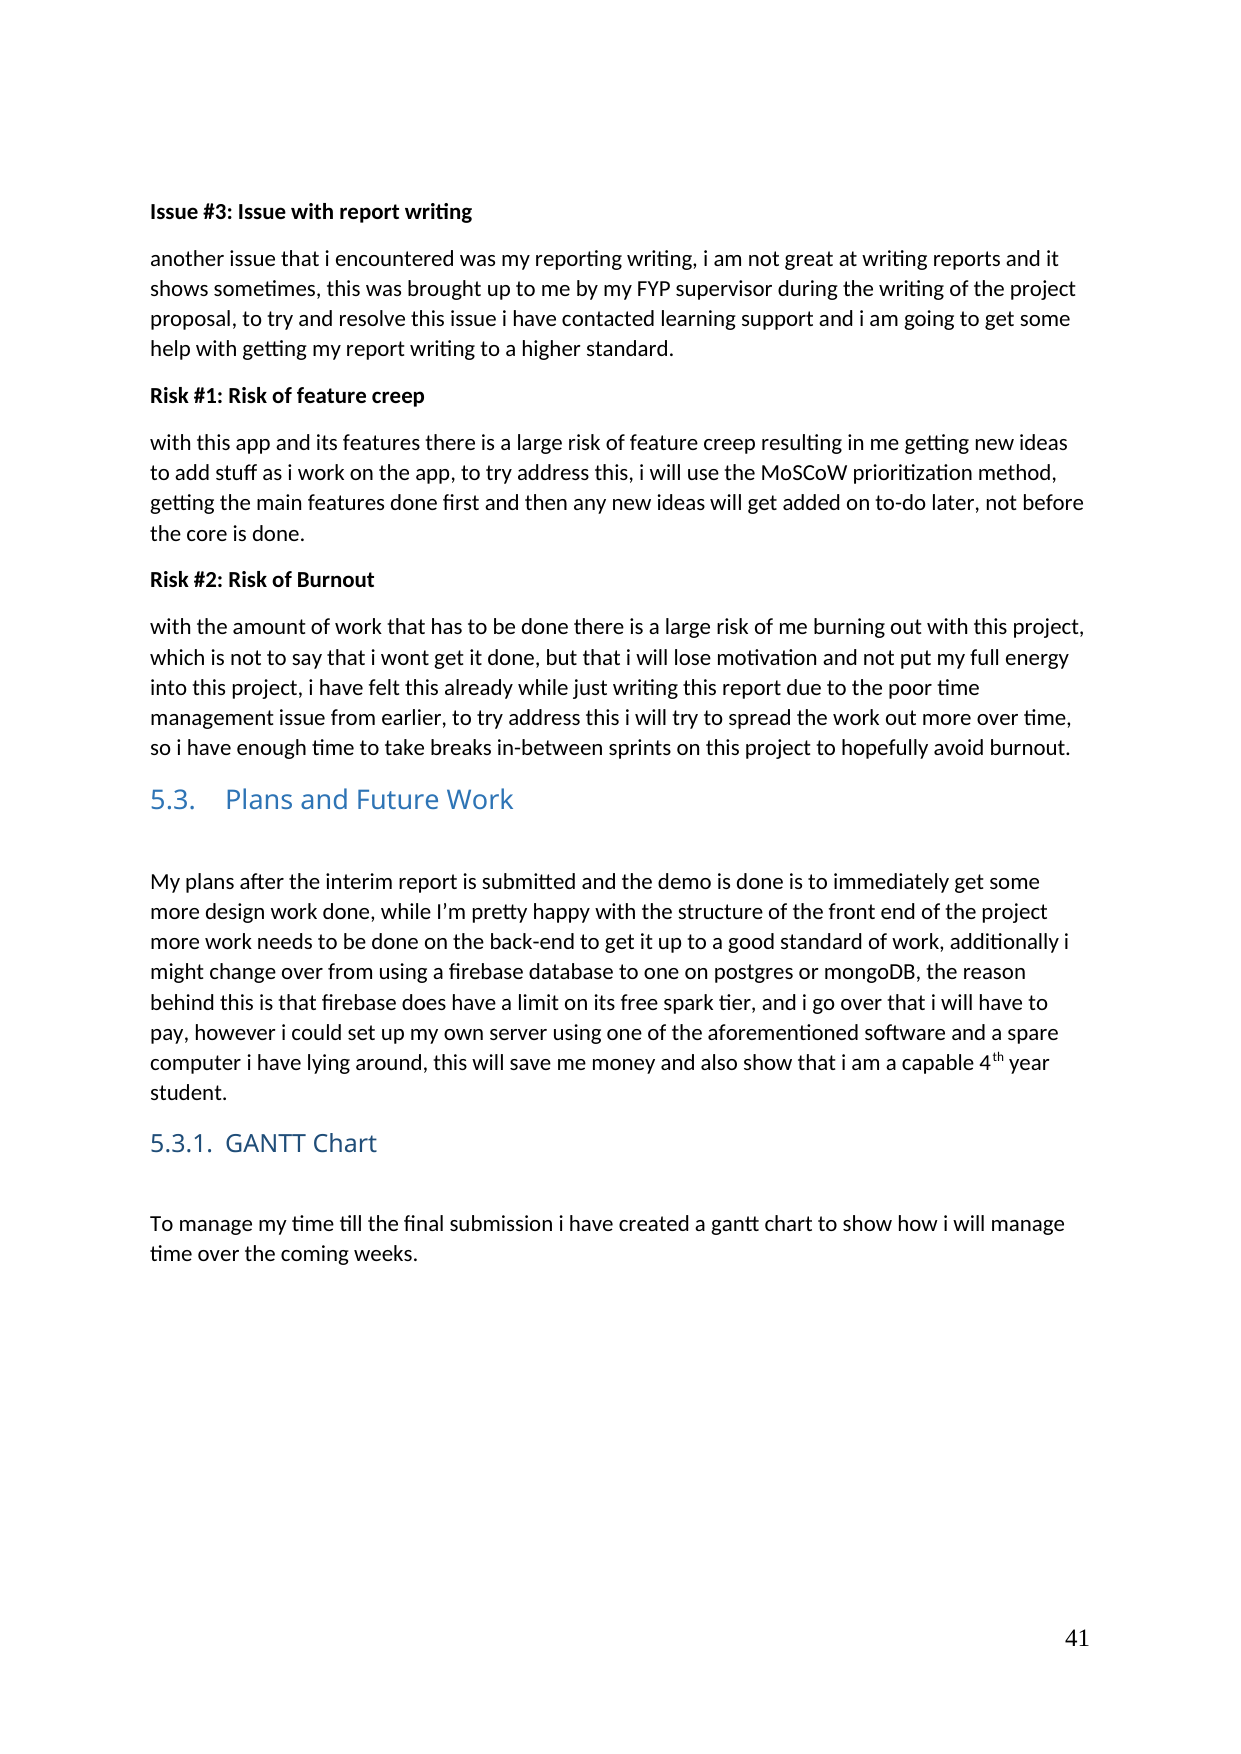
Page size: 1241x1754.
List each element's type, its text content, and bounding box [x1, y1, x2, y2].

text Risk #1: Risk of feature creep [150, 381, 1090, 409]
subtitle 5.3.1. GANTT Chart [150, 1125, 1090, 1159]
text Risk #2: Risk of Burnout [150, 566, 1090, 594]
text Issue #3: Issue with report writing [150, 197, 1090, 225]
text another issue that i encountered was my reporting writing, i am not great at writing reports and it shows sometimes, this was brought up to me by my FYP supervisor during the writing of the project proposal, to try and resolve this issue i have contacted learning support and i am going to get some help with getting my report writing to a higher standard. [150, 244, 1090, 362]
text My plans after the interim report is submitted and the demo is done is to immediately get some more design work done, while I’m pretty happy with the structure of the front end of the project more work needs to be done on the back-end to get it up to a good standard of work, additionally i might change over from using a firebase database to one on postgres or mongoDB, the reason behind this is that firebase does have a limit on its free spark tier, and i go over that i will have to pay, however i could set up my own server using one of the aforementioned software and a spare computer i have lying around, this will save me money and also show that i am a capable 4th year student. [150, 867, 1090, 1106]
text with this app and its features there is a large risk of feature creep resulting in me getting new ideas to add stuff as i work on the app, to try address this, i will use the MoSCoW prioritization method, getting the main features done first and then any new ideas will get added on to-do later, not before the core is done. [150, 428, 1090, 547]
text with the amount of work that has to be done there is a large risk of me burning out with this project, which is not to say that i wont get it done, but that i will lose motivation and not put my full energy into this project, i have felt this already while just writing this report due to the poor time management issue from earlier, to try address this i will try to spread the work out more over time, so i have enough time to take breaks in-between sprints on this project to hopefully avoid burnout. [150, 612, 1090, 761]
text To manage my time till the final submission i have created a gantt chart to show how i will manage time over the coming weeks. [150, 1209, 1090, 1267]
subtitle 5.3. Plans and Future Work [150, 780, 1090, 817]
